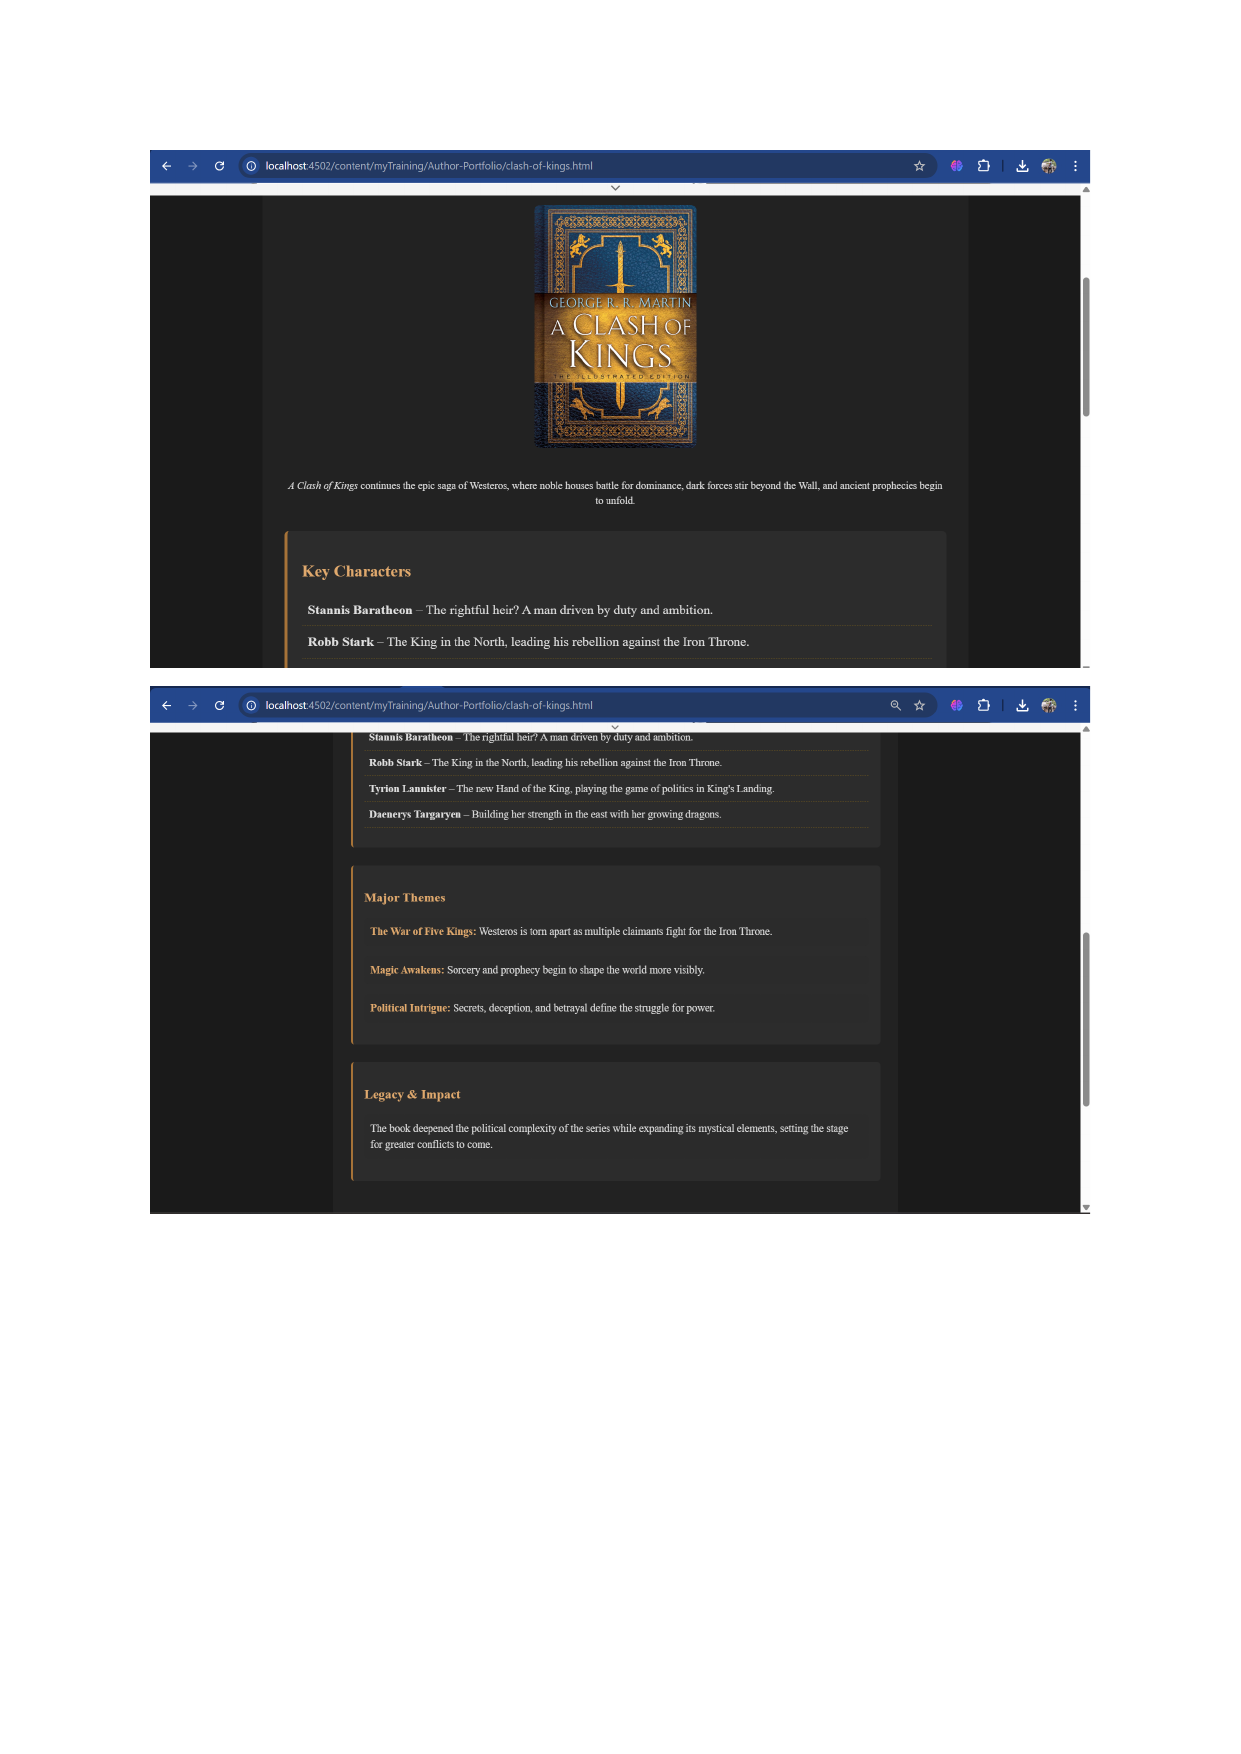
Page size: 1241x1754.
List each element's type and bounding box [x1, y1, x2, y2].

picture [150, 686, 1091, 1214]
picture [150, 150, 1091, 668]
